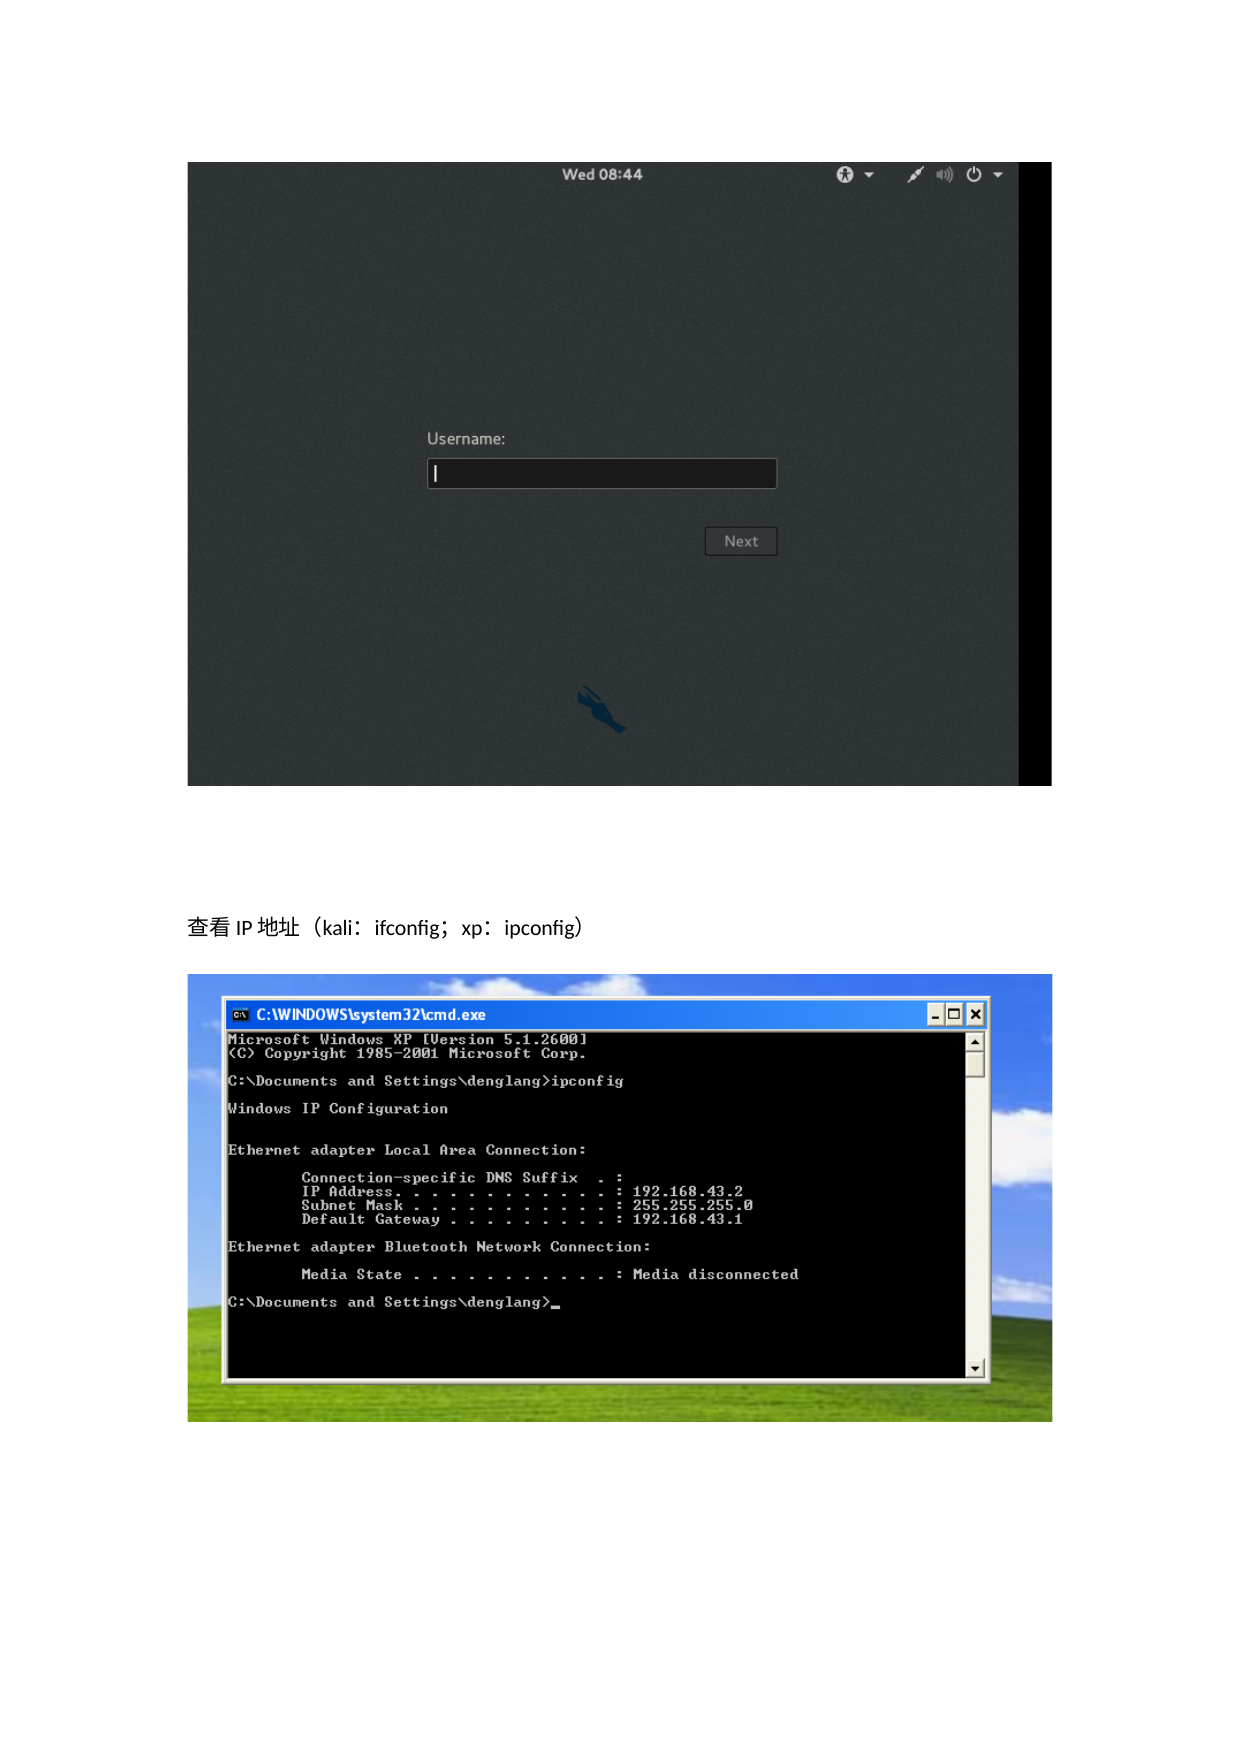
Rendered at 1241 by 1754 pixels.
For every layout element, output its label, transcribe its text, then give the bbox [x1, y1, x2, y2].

picture [187, 974, 1053, 1422]
list 查看IP地址（kali：ifconfig；xp：ipconfig） [187, 909, 1053, 942]
picture [187, 162, 1052, 786]
